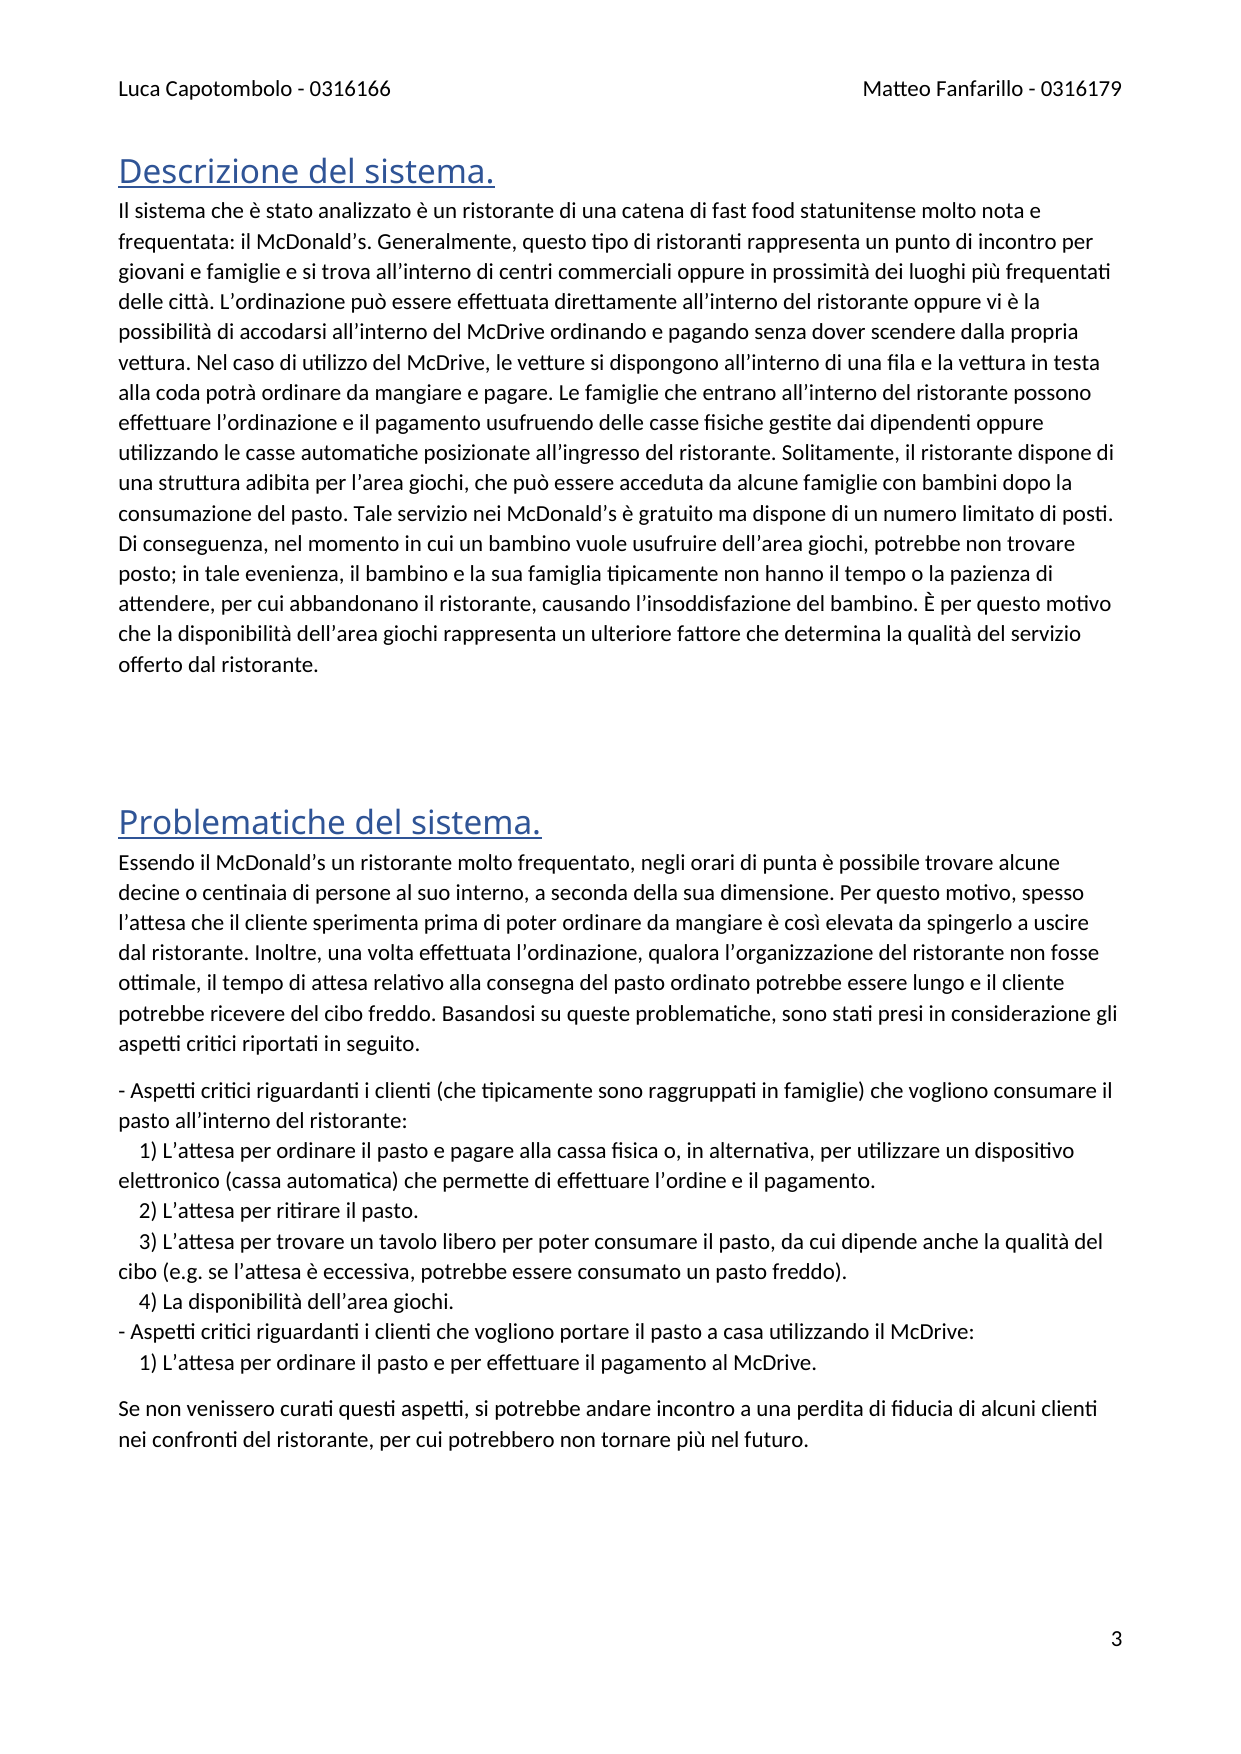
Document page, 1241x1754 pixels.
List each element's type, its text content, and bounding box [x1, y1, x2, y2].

subtitle Problematiche del sistema. [118, 799, 1122, 844]
text Se non venissero curati questi aspetti, si potrebbe andare incontro a una perdita di fiducia di alcuni clienti nei confronti del ristorante, per cui potrebbero non tornare più nel futuro. [118, 1394, 1122, 1483]
text - Aspetti critici riguardanti i clienti (che tipicamente sono raggruppati in famiglie) che vogliono consumare il pasto all’interno del ristorante: 1) L’attesa per ordinare il pasto e pagare alla cassa fisica o, in alternativa, per utilizzare un dispositivo elettronico (cassa automatica) che permette di effettuare l’ordine e il pagamento. 2) L’attesa per ritirare il pasto. 3) L’attesa per trovare un tavolo libero per poter consumare il pasto, da cui dipende anche la qualità del cibo (e.g. se l’attesa è eccessiva, potrebbe essere consumato un pasto freddo). 4) La disponibilità dell’area giochi. - Aspetti critici riguardanti i clienti che vogliono portare il pasto a casa utilizzando il McDrive: 1) L’attesa per ordinare il pasto e per effettuare il pagamento al McDrive. [118, 1076, 1122, 1376]
subtitle Descrizione del sistema. [118, 148, 1122, 193]
text Essendo il McDonald’s un ristorante molto frequentato, negli orari di punta è possibile trovare alcune decine o centinaia di persone al suo interno, a seconda della sua dimensione. Per questo motivo, spesso l’attesa che il cliente sperimenta prima di poter ordinare da mangiare è così elevata da spingerlo a uscire dal ristorante. Inoltre, una volta effettuata l’ordinazione, qualora l’organizzazione del ristorante non fosse ottimale, il tempo di attesa relativo alla consegna del pasto ordinato potrebbe essere lungo e il cliente potrebbe ricevere del cibo freddo. Basandosi su queste problematiche, sono stati presi in considerazione gli aspetti critici riportati in seguito. [118, 848, 1122, 1057]
text Il sistema che è stato analizzato è un ristorante di una catena di fast food statunitense molto nota e frequentata: il McDonald’s. Generalmente, questo tipo di ristoranti rappresenta un punto di incontro per giovani e famiglie e si trova all’interno di centri commerciali oppure in prossimità dei luoghi più frequentati delle città. L’ordinazione può essere effettuata direttamente all’interno del ristorante oppure vi è la possibilità di accodarsi all’interno del McDrive ordinando e pagando senza dover scendere dalla propria vettura. Nel caso di utilizzo del McDrive, le vetture si dispongono all’interno di una fila e la vettura in testa alla coda potrà ordinare da mangiare e pagare. Le famiglie che entrano all’interno del ristorante possono effettuare l’ordinazione e il pagamento usufruendo delle casse fisiche gestite dai dipendenti oppure utilizzando le casse automatiche posizionate all’ingresso del ristorante. Solitamente, il ristorante dispone di una struttura adibita per l’area giochi, che può essere acceduta da alcune famiglie con bambini dopo la consumazione del pasto. Tale servizio nei McDonald’s è gratuito ma dispone di un numero limitato di posti. Di conseguenza, nel momento in cui un bambino vuole usufruire dell’area giochi, potrebbe non trovare posto; in tale evenienza, il bambino e la sua famiglia tipicamente non hanno il tempo o la pazienza di attendere, per cui abbandonano il ristorante, causando l’insoddisfazione del bambino. È per questo motivo che la disponibilità dell’area giochi rappresenta un ulteriore fattore che determina la qualità del servizio offerto dal ristorante. [118, 197, 1122, 678]
